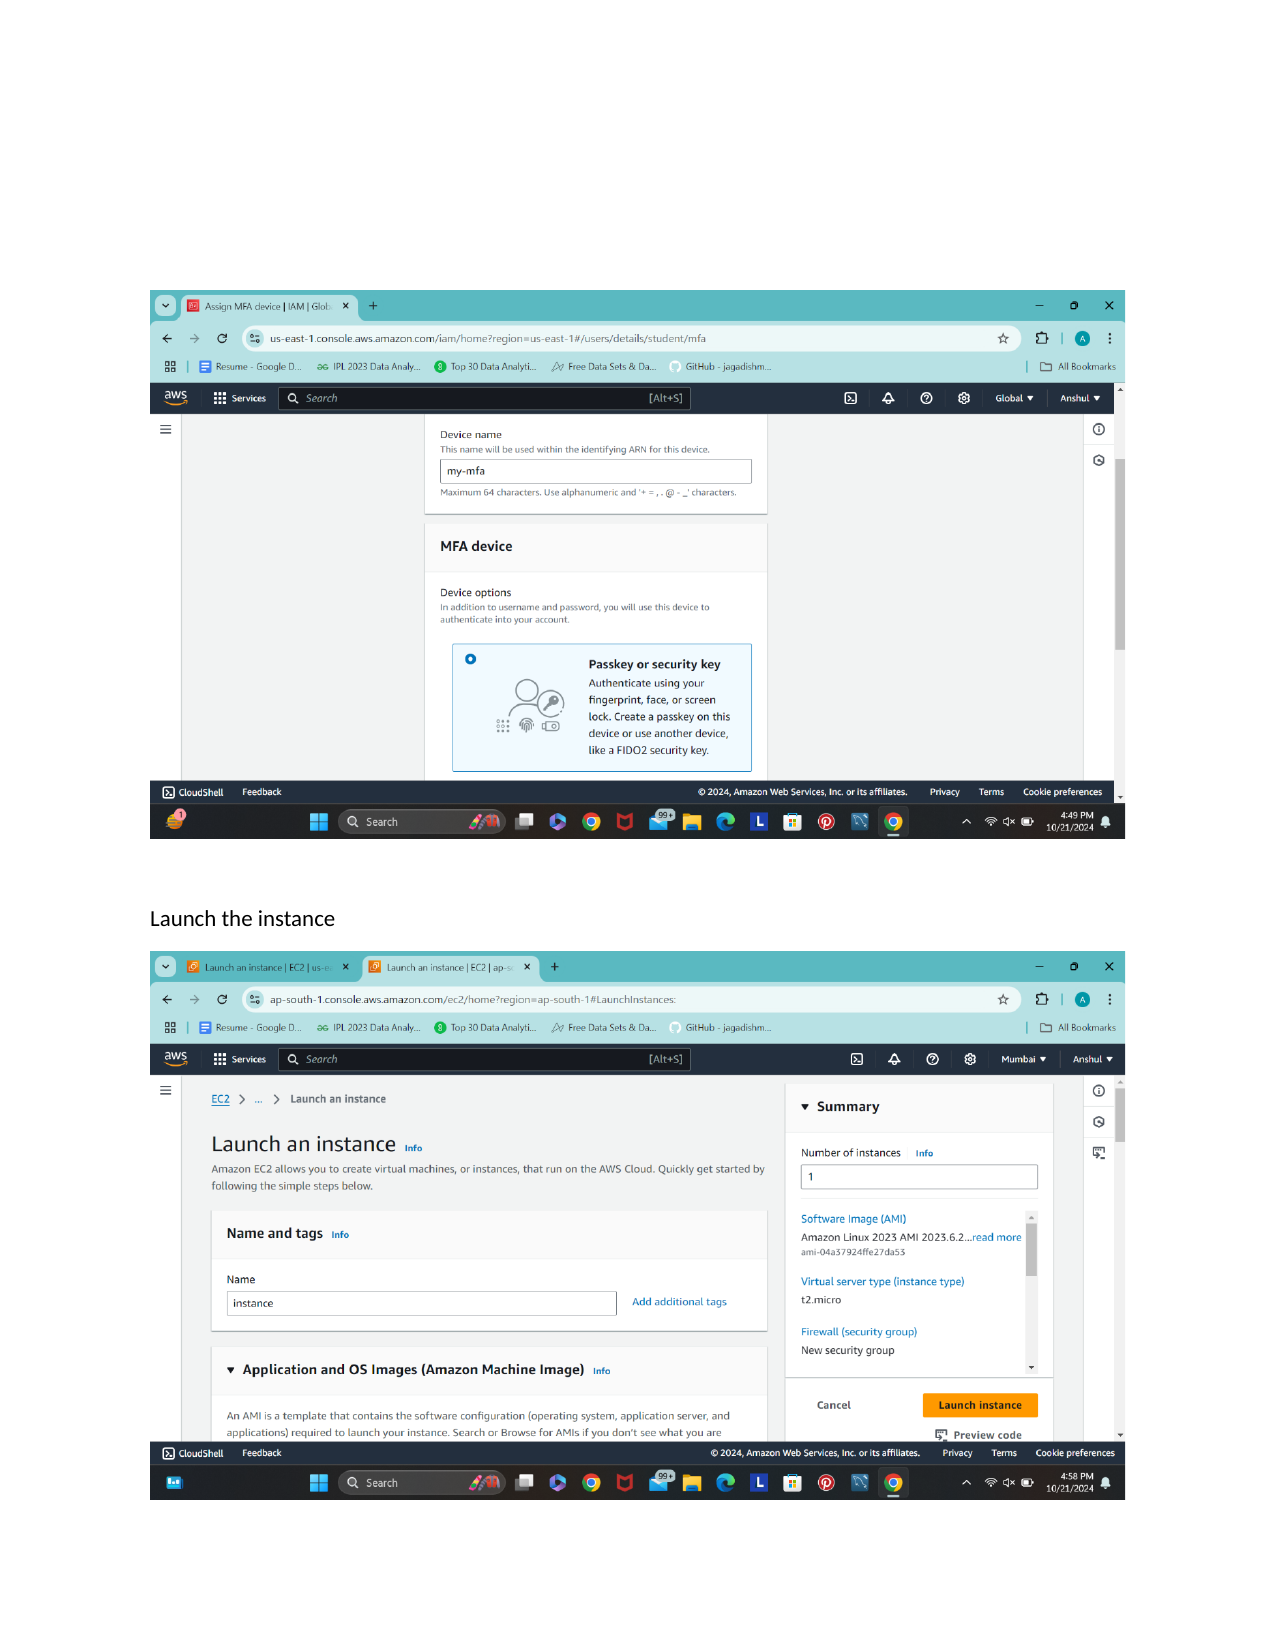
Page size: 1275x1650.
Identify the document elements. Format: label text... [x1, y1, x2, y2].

text Launch the instance [150, 904, 1125, 933]
picture [150, 290, 1125, 839]
picture [150, 951, 1125, 1500]
